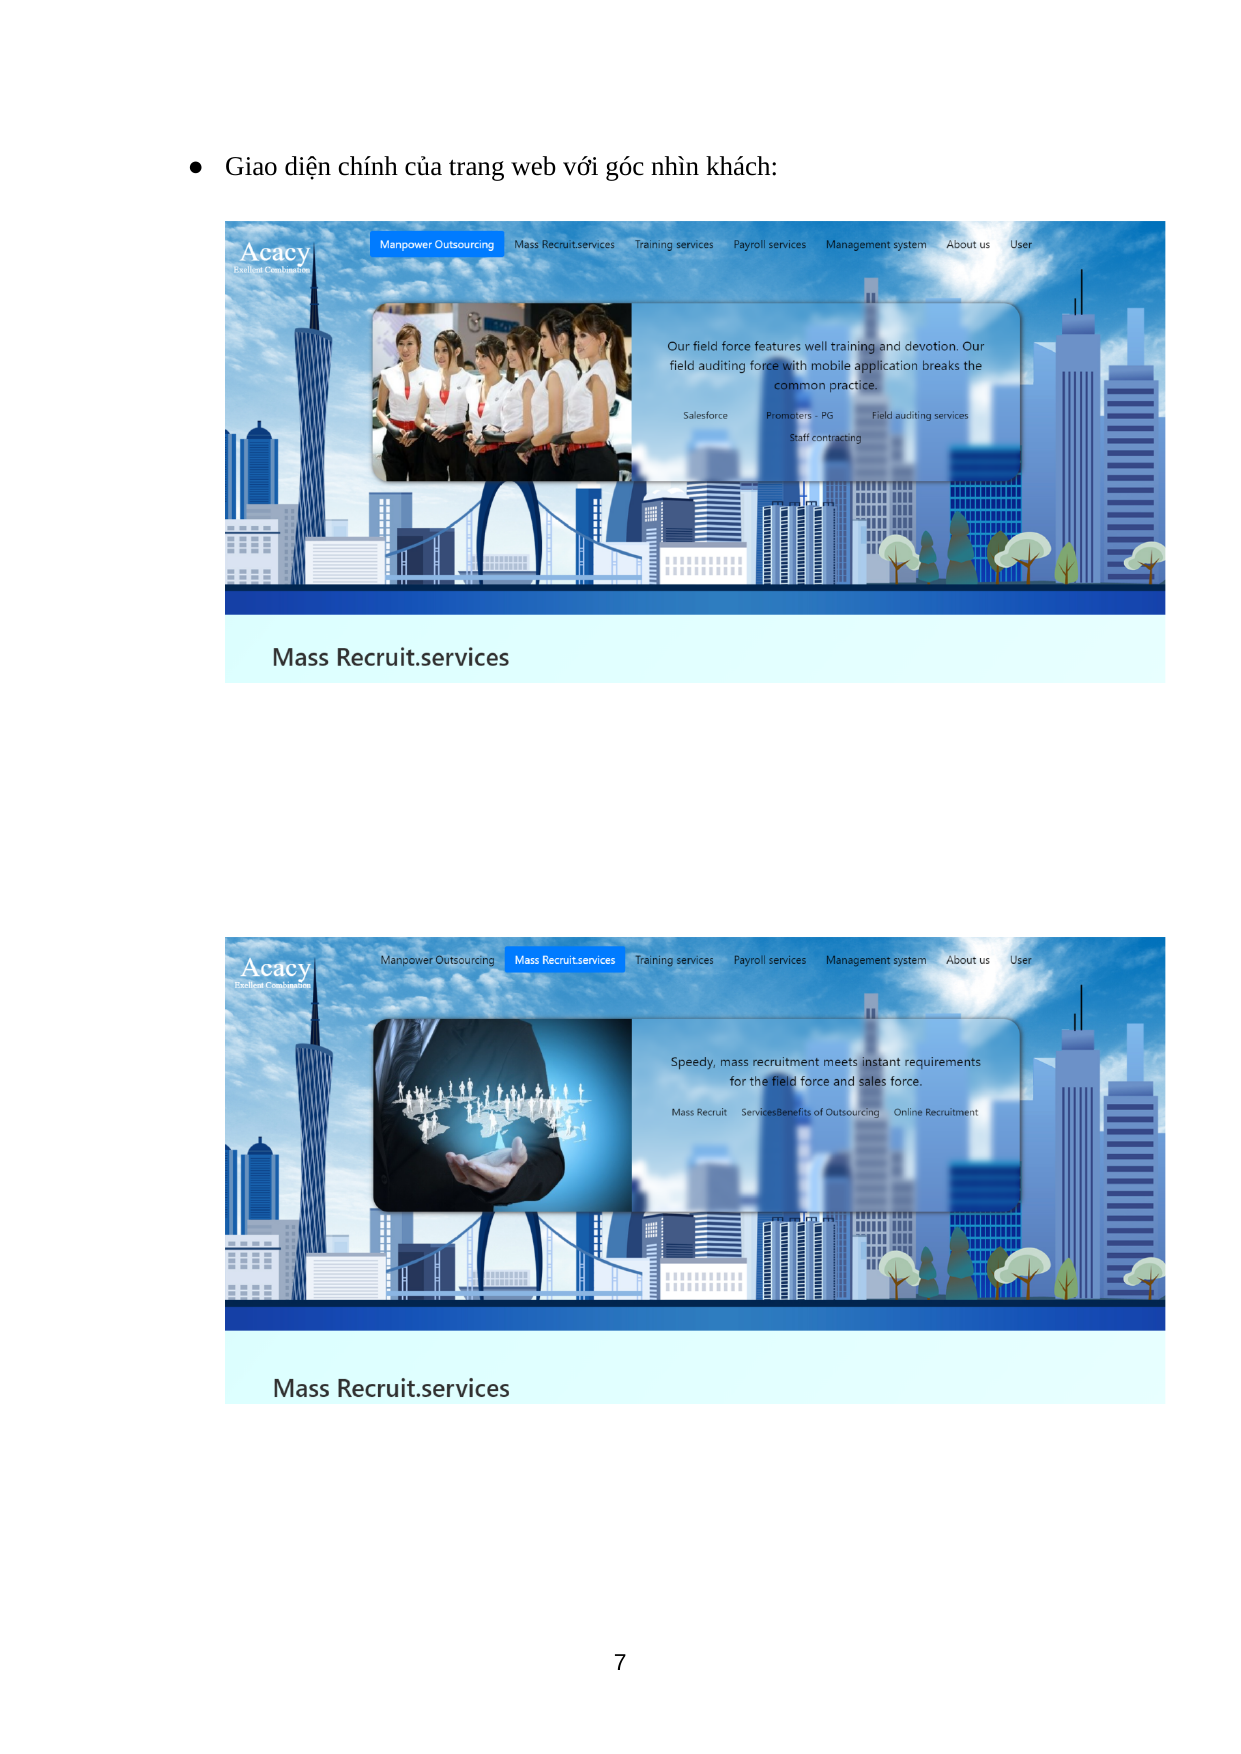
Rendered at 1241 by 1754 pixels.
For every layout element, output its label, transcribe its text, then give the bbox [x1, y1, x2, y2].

list Giao diện chính của trang web với góc nhìn khách: [187, 150, 1090, 181]
picture [225, 937, 1166, 1404]
picture [225, 221, 1166, 683]
